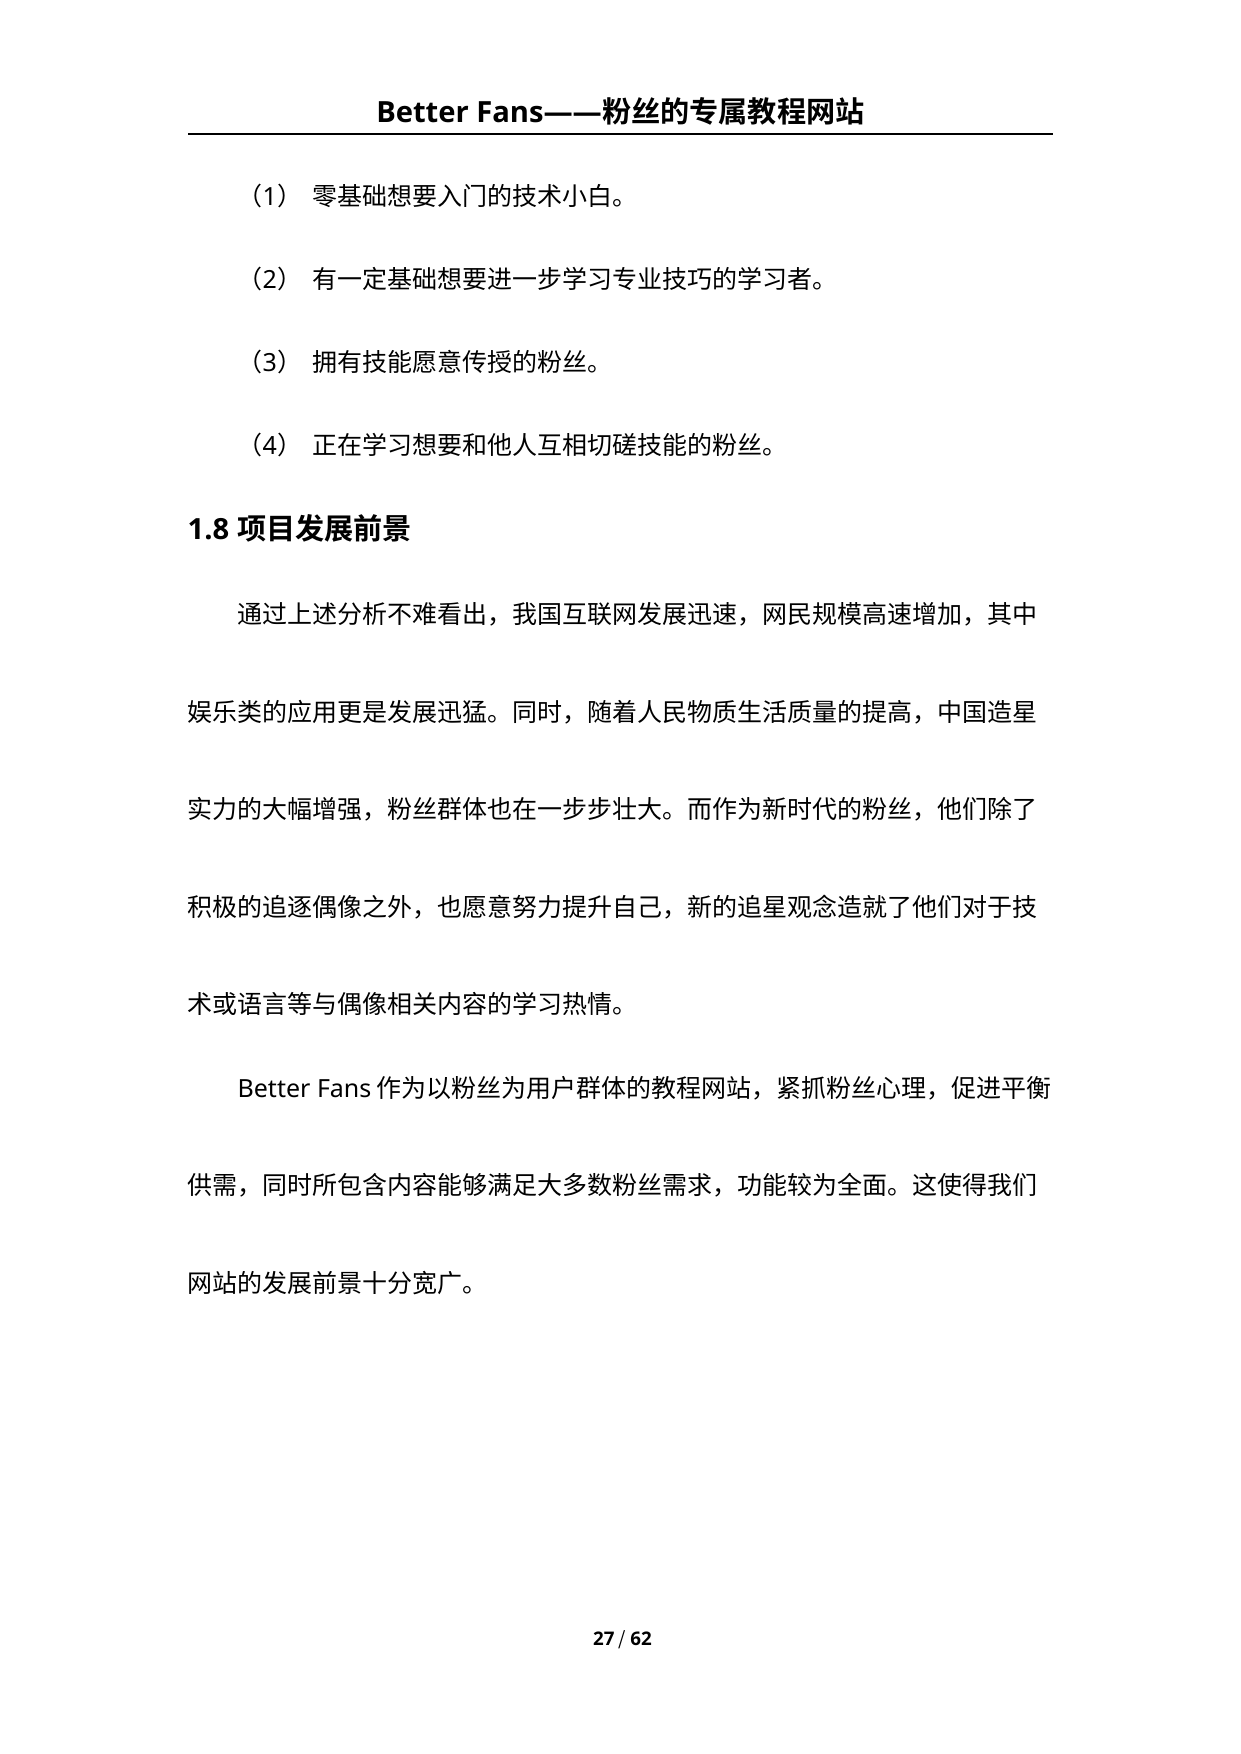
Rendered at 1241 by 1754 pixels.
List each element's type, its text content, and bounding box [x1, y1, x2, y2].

list 零基础想要入门的技术小白。 [237, 162, 1053, 227]
list 拥有技能愿意传授的粉丝。 [237, 328, 1053, 393]
text Better Fans作为以粉丝为用户群体的教程网站，紧抓粉丝心理，促进平衡供需，同时所包含内容能够满足大多数粉丝需求，功能较为全面。这使得我们网站的发展前景十分宽广。 [187, 1054, 1053, 1314]
text 1.8 项目发展前景 [187, 494, 1053, 559]
list 有一定基础想要进一步学习专业技巧的学习者。 [237, 245, 1053, 310]
text 通过上述分析不难看出，我国互联网发展迅速，网民规模高速增加，其中娱乐类的应用更是发展迅猛。同时，随着人民物质生活质量的提高，中国造星实力的大幅增强，粉丝群体也在一步步壮大。而作为新时代的粉丝，他们除了积极的追逐偶像之外，也愿意努力提升自己，新的追星观念造就了他们对于技术或语言等与偶像相关内容的学习热情。 [187, 581, 1053, 1036]
list 正在学习想要和他人互相切磋技能的粉丝。 [237, 411, 1053, 476]
